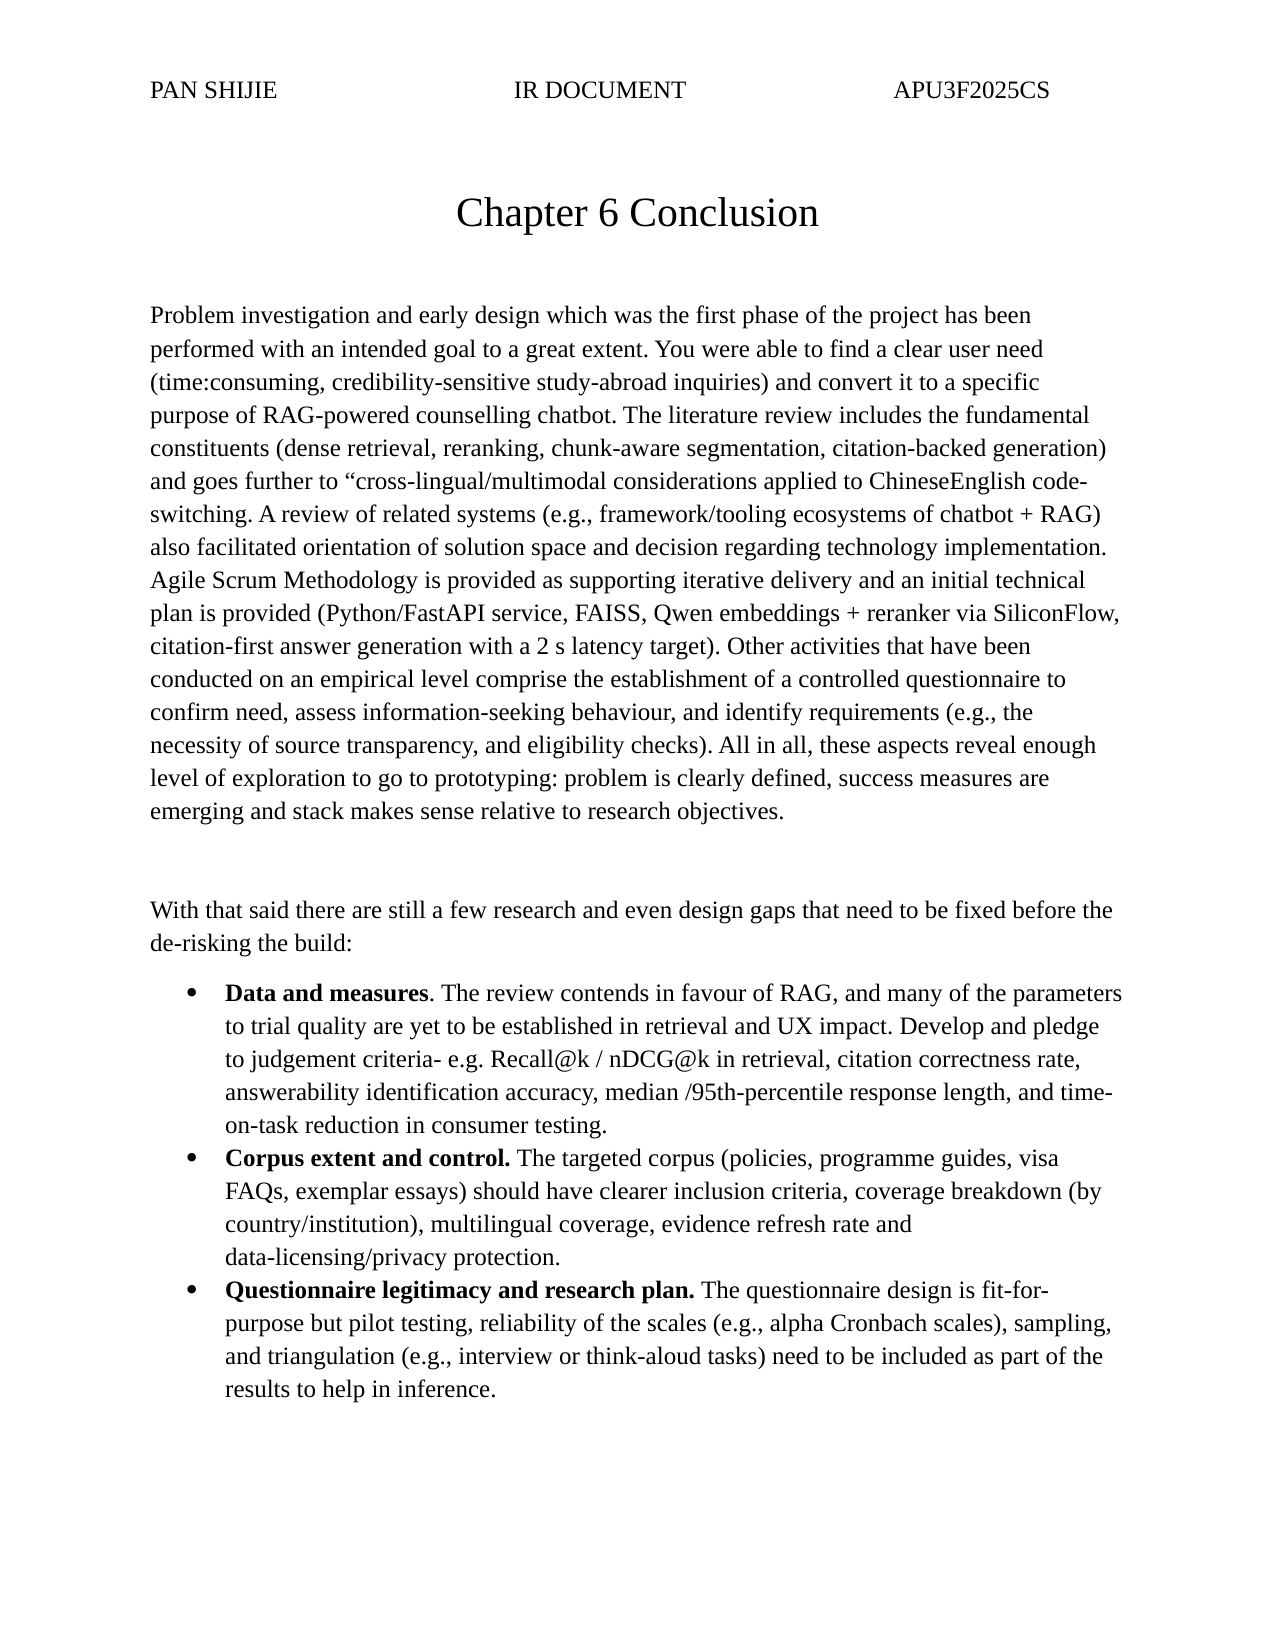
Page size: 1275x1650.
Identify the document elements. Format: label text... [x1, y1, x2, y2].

text Problem investigation and early design which was the first phase of the project has been performed with an intended goal to a great extent. You were able to find a clear user need (time:consuming, credibility-sensitive study-abroad inquiries) and convert it to a specific purpose of RAG-powered counselling chatbot. The literature review includes the fundamental constituents (dense retrieval, reranking, chunk-aware segmentation, citation-backed generation) and goes further to “cross-lingual/multimodal considerations applied to ChineseEnglish code-switching. A review of related systems (e.g., framework/tooling ecosystems of chatbot + RAG) also facilitated orientation of solution space and decision regarding technology implementation. Agile Scrum Methodology is provided as supporting iterative delivery and an initial technical plan is provided (Python/FastAPI service, FAISS, Qwen embeddings + reranker via SiliconFlow, citation-first answer generation with a 2 s latency target). Other activities that have been conducted on an empirical level comprise the establishment of a controlled questionnaire to confirm need, assess information-seeking behaviour, and identify requirements (e.g., the necessity of source transparency, and eligibility checks). All in all, these aspects reveal enough level of exploration to go to prototyping: problem is clearly defined, success measures are emerging and stack makes sense relative to research objectives. [150, 301, 1125, 825]
list Corpus extent and control. The targeted corpus (policies, programme guides, visa FAQs, exemplar essays) should have clearer inclusion criteria, coverage breakdown (by country/institution), multilingual coverage, evidence refresh rate and data-licensing/privacy protection. [187, 1143, 1125, 1271]
text With that said there are still a few research and even design gaps that need to be fixed before the de-risking the build: [150, 895, 1125, 957]
subtitle Chapter 6 Conclusion [150, 187, 1125, 235]
list Questionnaire legitimacy and research plan. The questionnaire design is fit-for-purpose but pilot testing, reliability of the scales (e.g., alpha Cronbach scales), sampling, and triangulation (e.g., interview or think-aloud tasks) need to be included as part of the results to help in inference. [187, 1275, 1125, 1403]
list Data and measures. The review contends in favour of RAG, and many of the parameters to trial quality are yet to be established in retrieval and UX impact. Develop and pledge to judgement criteria- e.g. Recall@k / nDCG@k in retrieval, citation correctness rate, answerability identification accuracy, median /95th-percentile response length, and time-on-task reduction in consumer testing. [187, 978, 1125, 1139]
